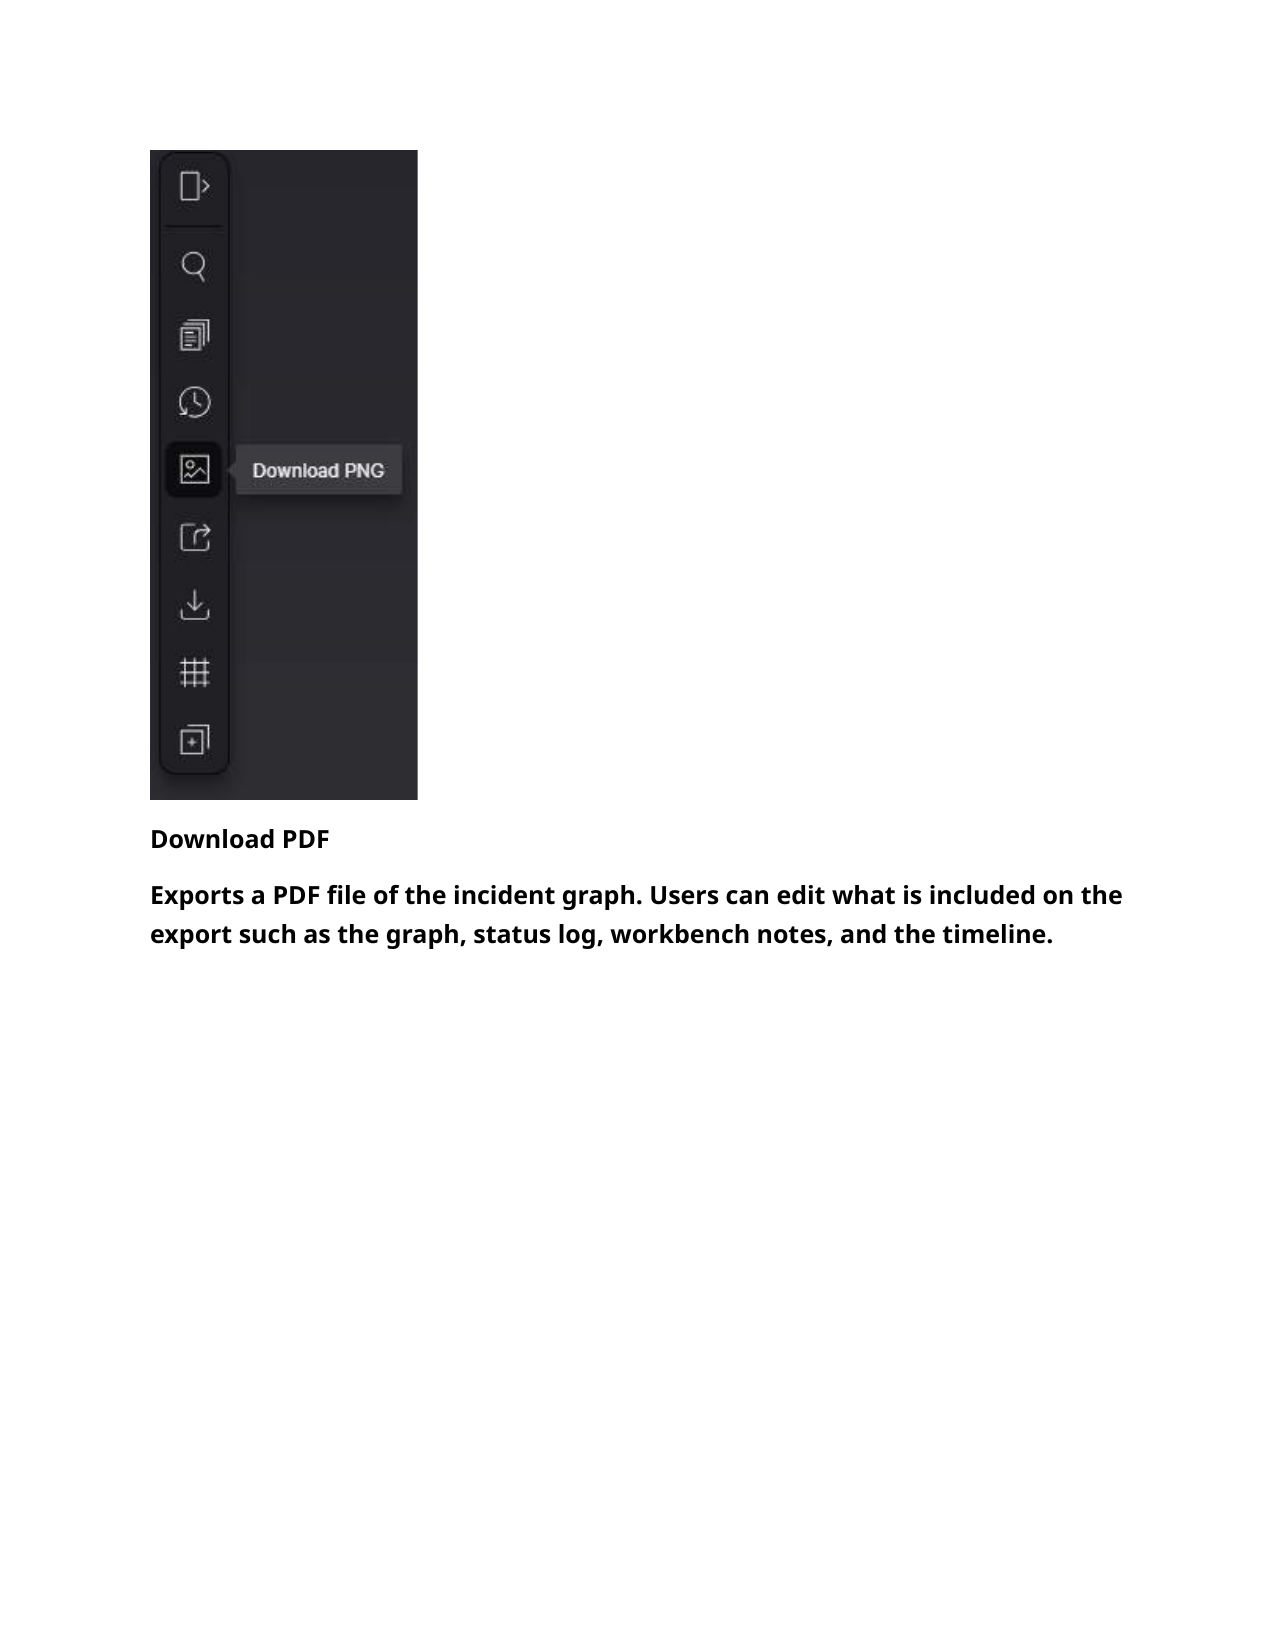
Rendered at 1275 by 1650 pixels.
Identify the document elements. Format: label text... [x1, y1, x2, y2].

picture [150, 150, 418, 800]
text Exports a PDF file of the incident graph. Users can edit what is included on the export such as the graph, status log, workbench notes, and the timeline. [150, 878, 1125, 951]
text Download PDF [150, 822, 1125, 856]
